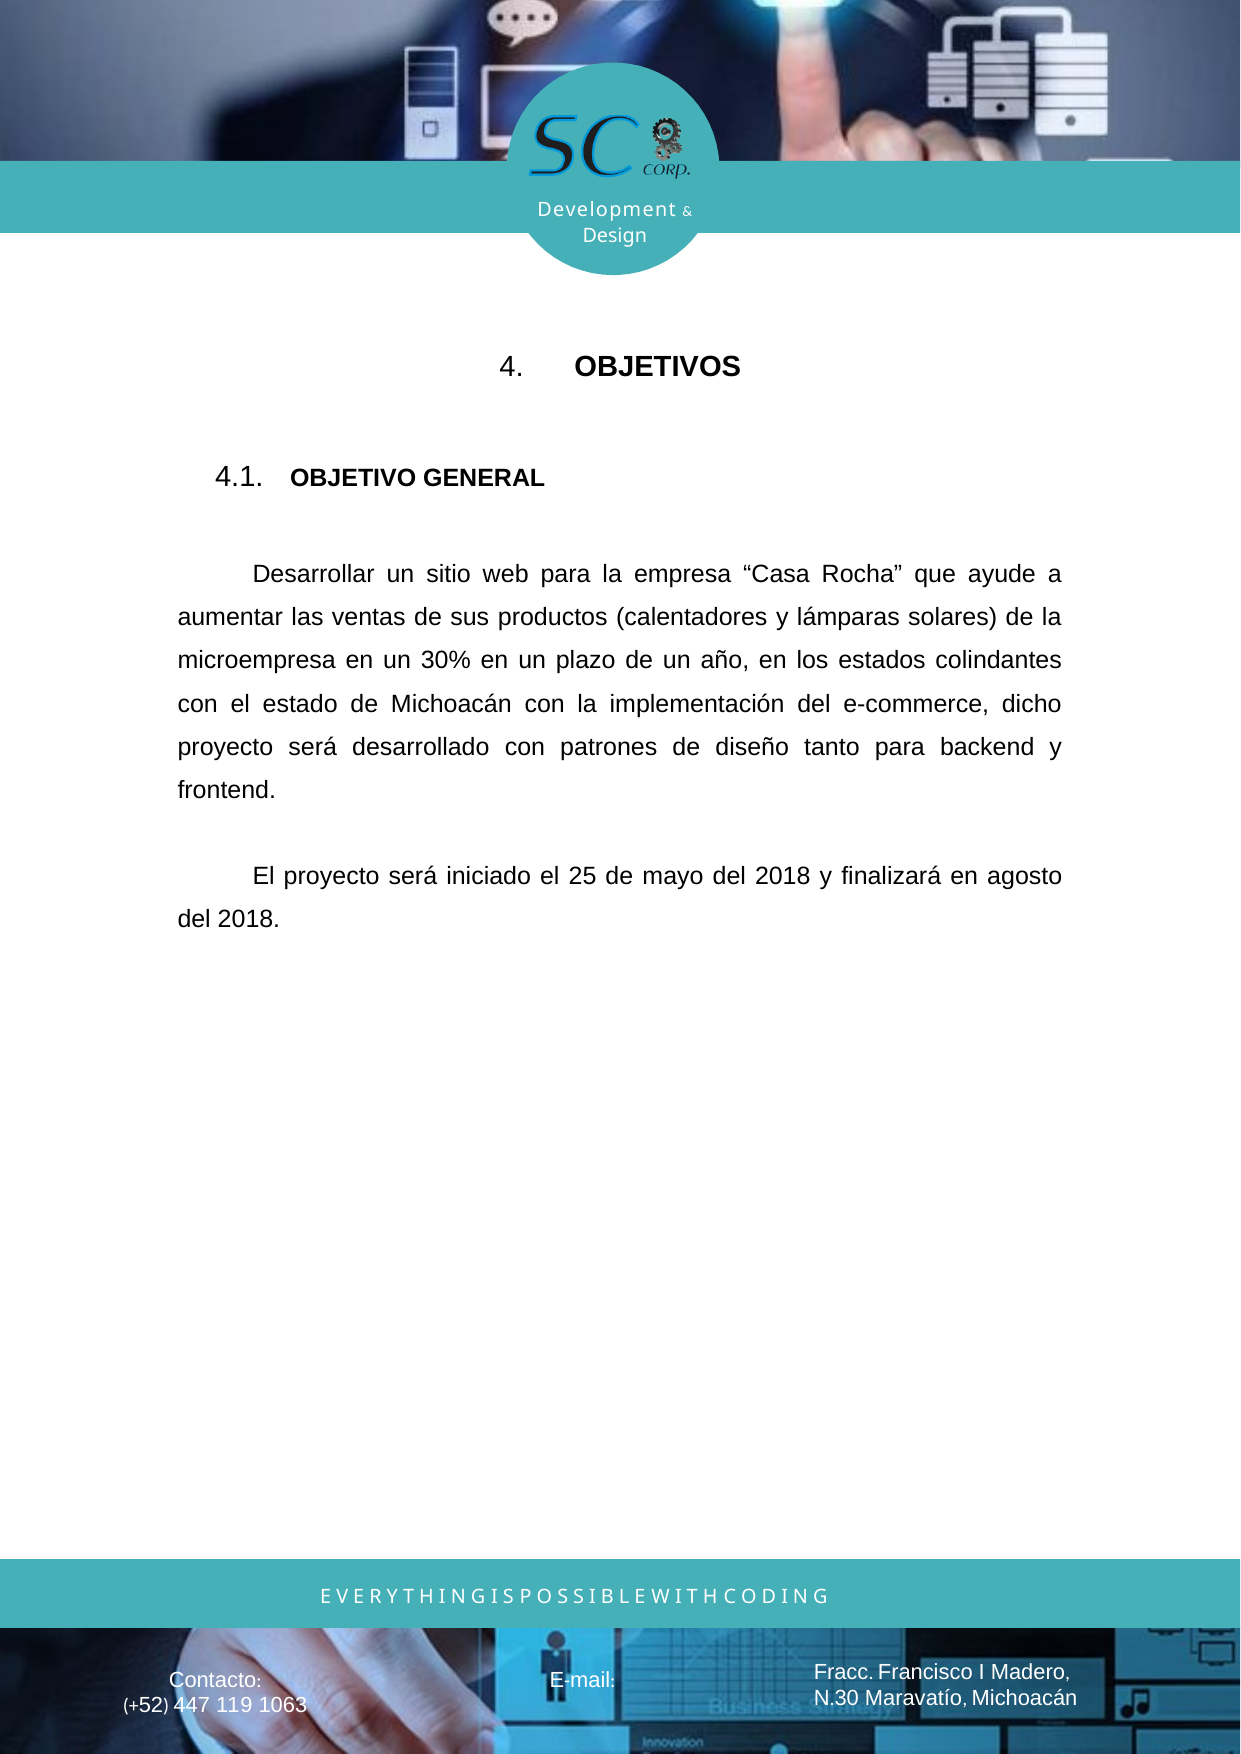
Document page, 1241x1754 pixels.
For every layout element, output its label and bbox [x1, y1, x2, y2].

picture [528, 115, 690, 180]
picture [528, 115, 562, 171]
picture [0, 1628, 1241, 1754]
picture [584, 120, 606, 172]
picture [537, 120, 571, 169]
picture [0, 0, 1241, 160]
